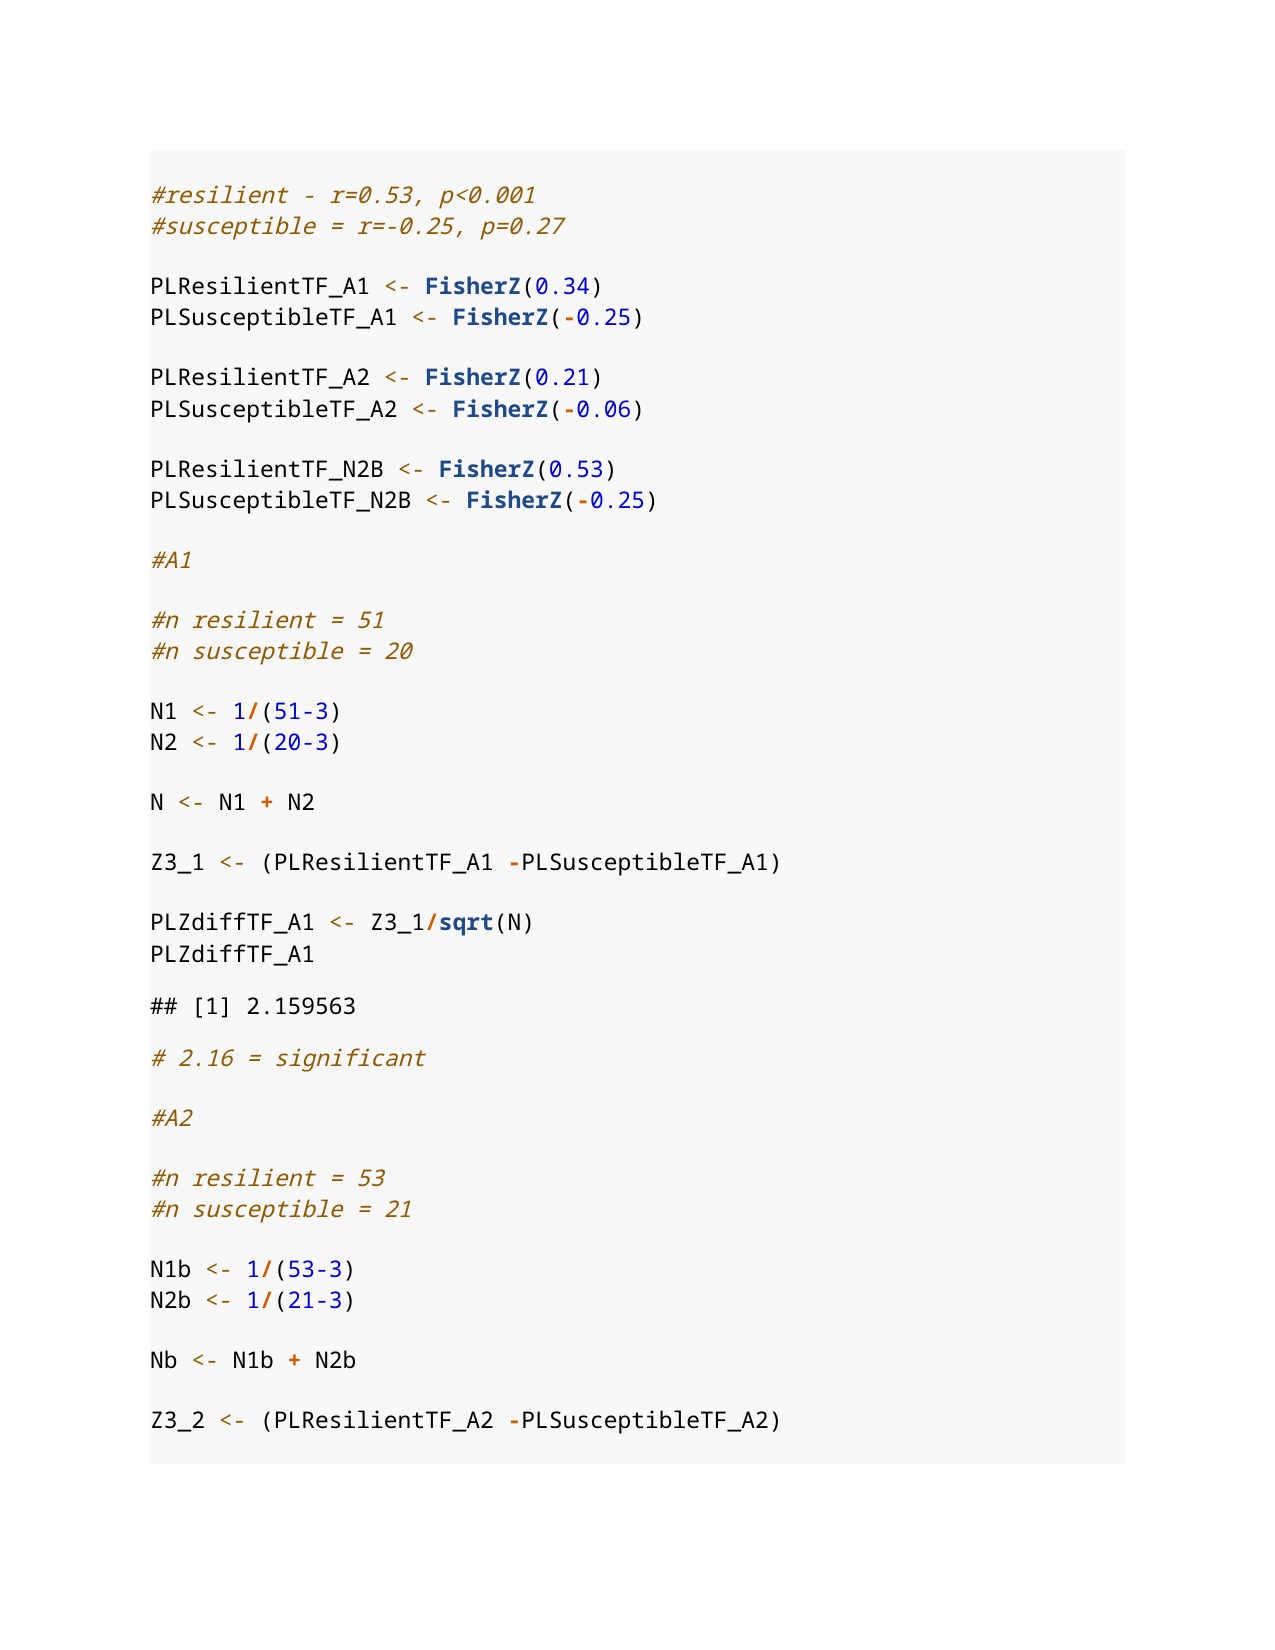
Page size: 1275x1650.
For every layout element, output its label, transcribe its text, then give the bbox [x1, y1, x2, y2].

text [150, 150, 1125, 969]
text ## [1] 2.159563 [150, 989, 1125, 1021]
